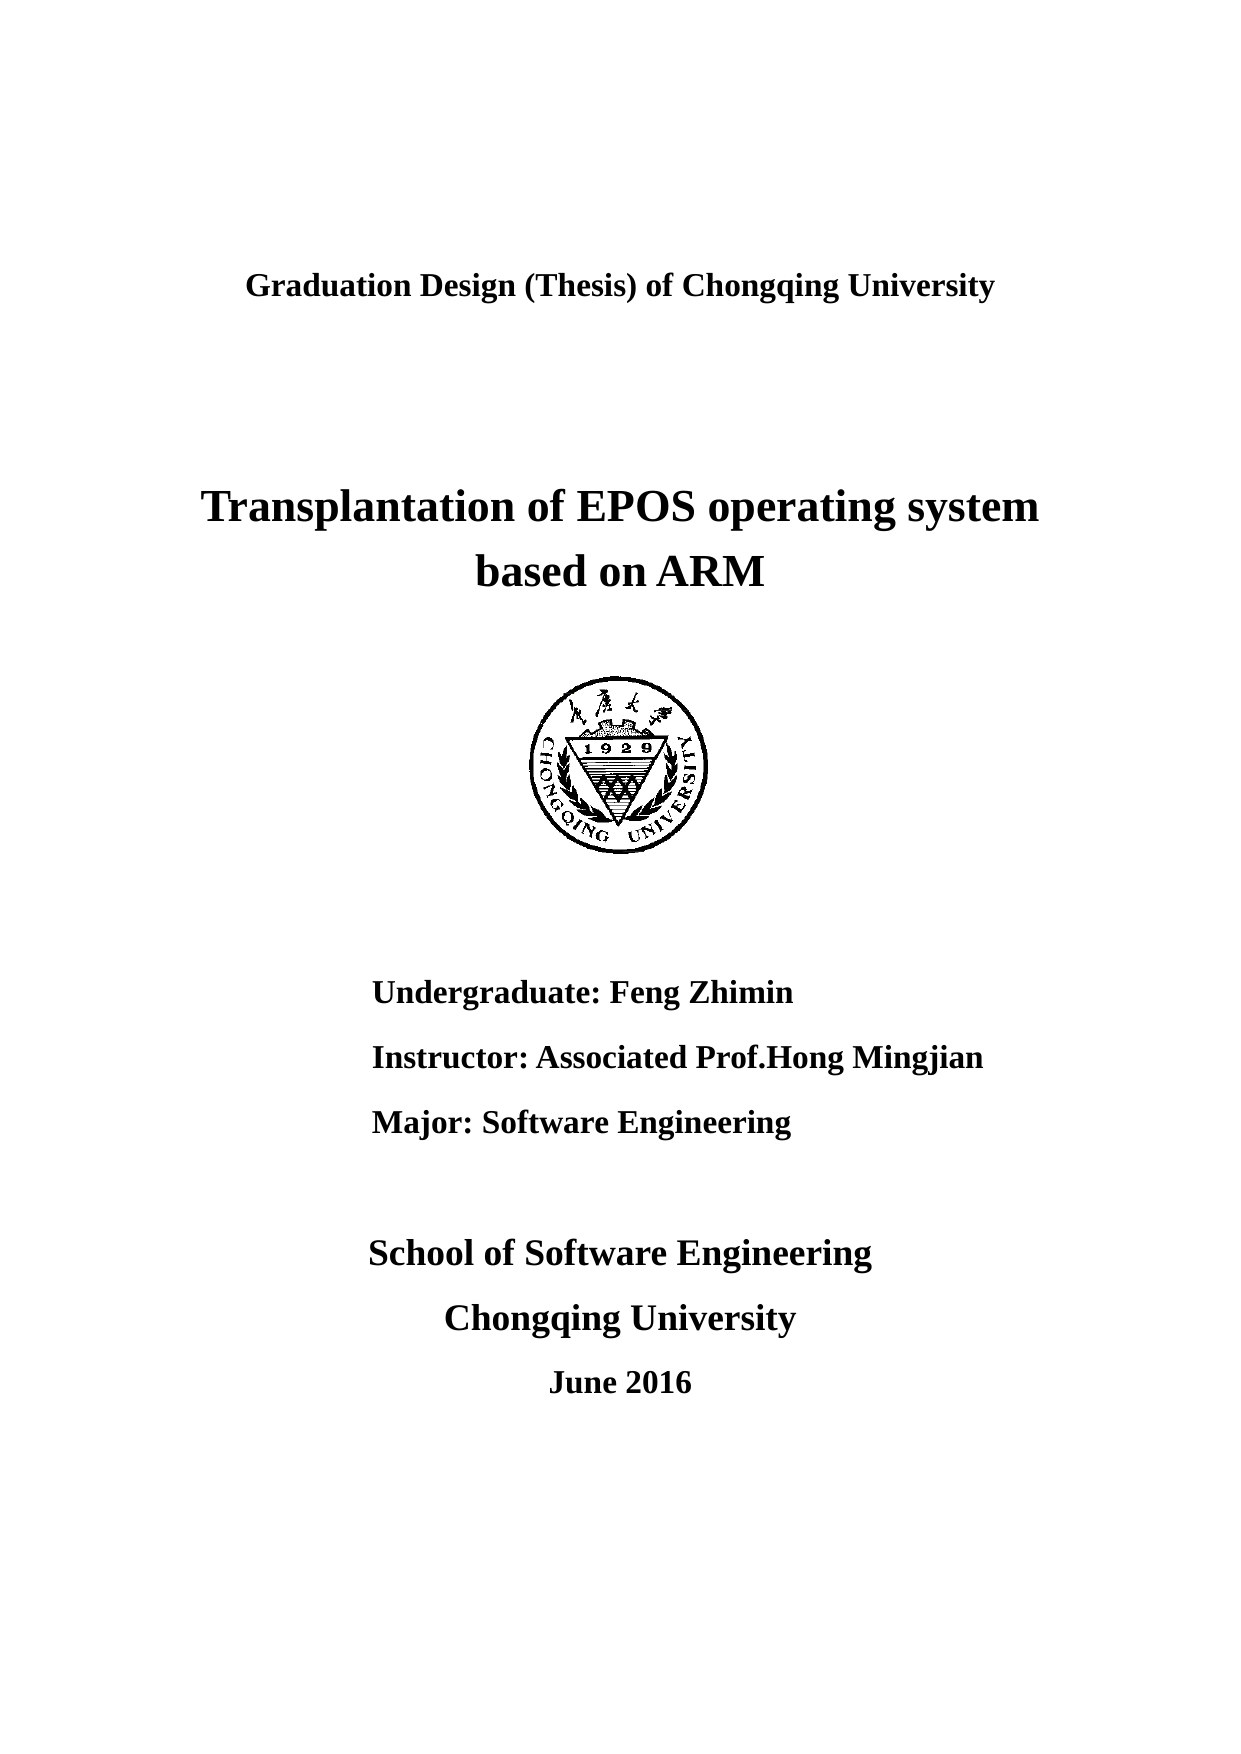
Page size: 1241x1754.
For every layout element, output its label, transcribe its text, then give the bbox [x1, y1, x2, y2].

text Instructor: Associated Prof.Hong Mingjian [187, 1024, 1053, 1089]
text Major: Software Engineering [187, 1089, 1053, 1154]
text Graduation Design (Thesis) of Chongqing University [187, 252, 1053, 317]
text Chongqing University [187, 1284, 1053, 1349]
picture [524, 667, 717, 866]
text Undergraduate: Feng Zhimin [187, 959, 1053, 1024]
text School of Software Engineering [187, 1219, 1053, 1284]
text Transplantation of EPOS operating system based on ARM [187, 472, 1053, 602]
text June 2016 [187, 1349, 1053, 1414]
